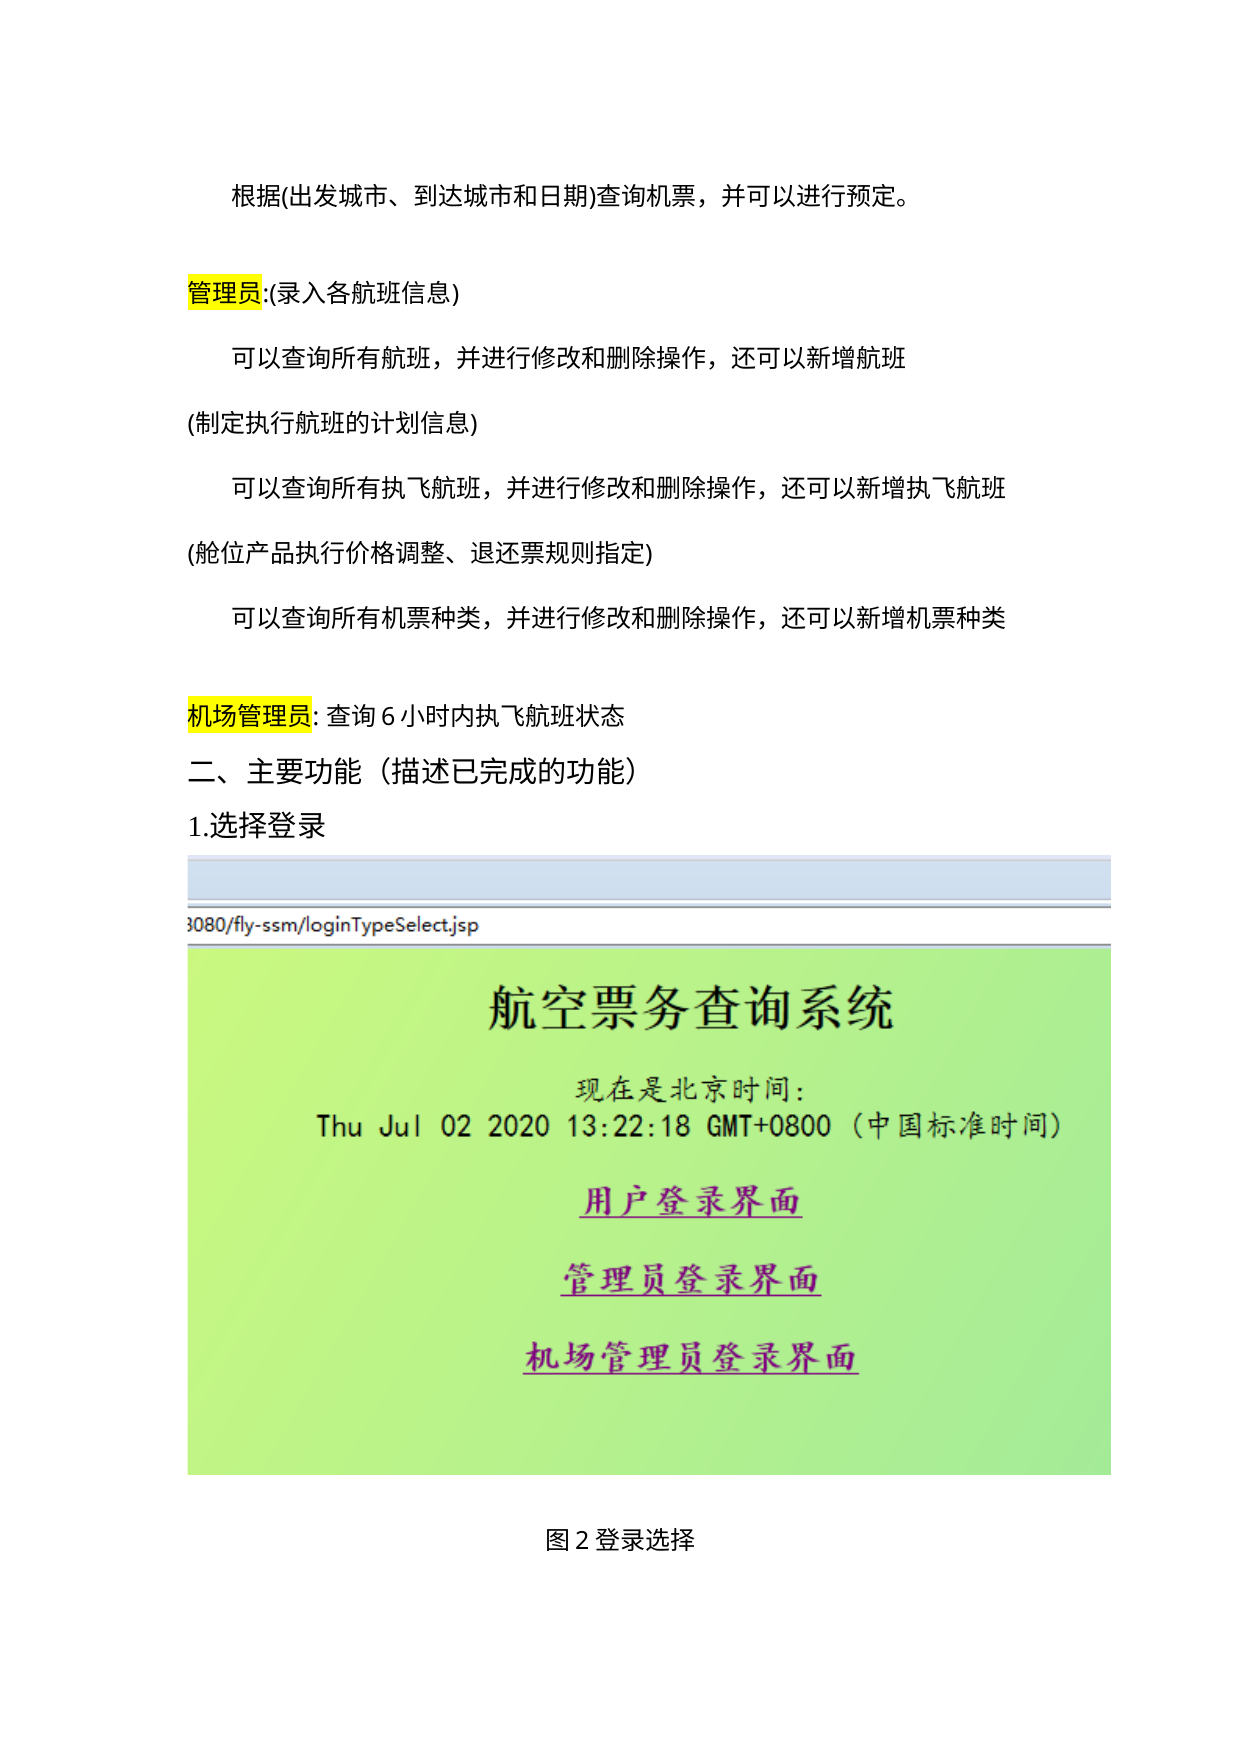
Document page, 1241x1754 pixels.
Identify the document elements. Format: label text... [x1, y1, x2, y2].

text 可以查询所有航班，并进行修改和删除操作，还可以新增航班 [187, 324, 1053, 389]
text 可以查询所有机票种类，并进行修改和删除操作，还可以新增机票种类 [187, 584, 1053, 649]
picture [187, 855, 1111, 1475]
list 1.选择登录 [187, 791, 1053, 855]
text 机场管理员: 查询6小时内执飞航班状态 [187, 682, 1053, 747]
text 二、主要功能（描述已完成的功能） [187, 747, 1053, 791]
text 可以查询所有执飞航班，并进行修改和删除操作，还可以新增执飞航班 [187, 454, 1053, 519]
text 图2 登录选择 [187, 1506, 1053, 1571]
text (舱位产品执行价格调整、退还票规则指定) [187, 519, 1053, 584]
text 管理员:(录入各航班信息) [187, 259, 1053, 324]
text (制定执行航班的计划信息) [187, 389, 1053, 454]
text 根据(出发城市、到达城市和日期)查询机票，并可以进行预定。 [187, 162, 1053, 227]
